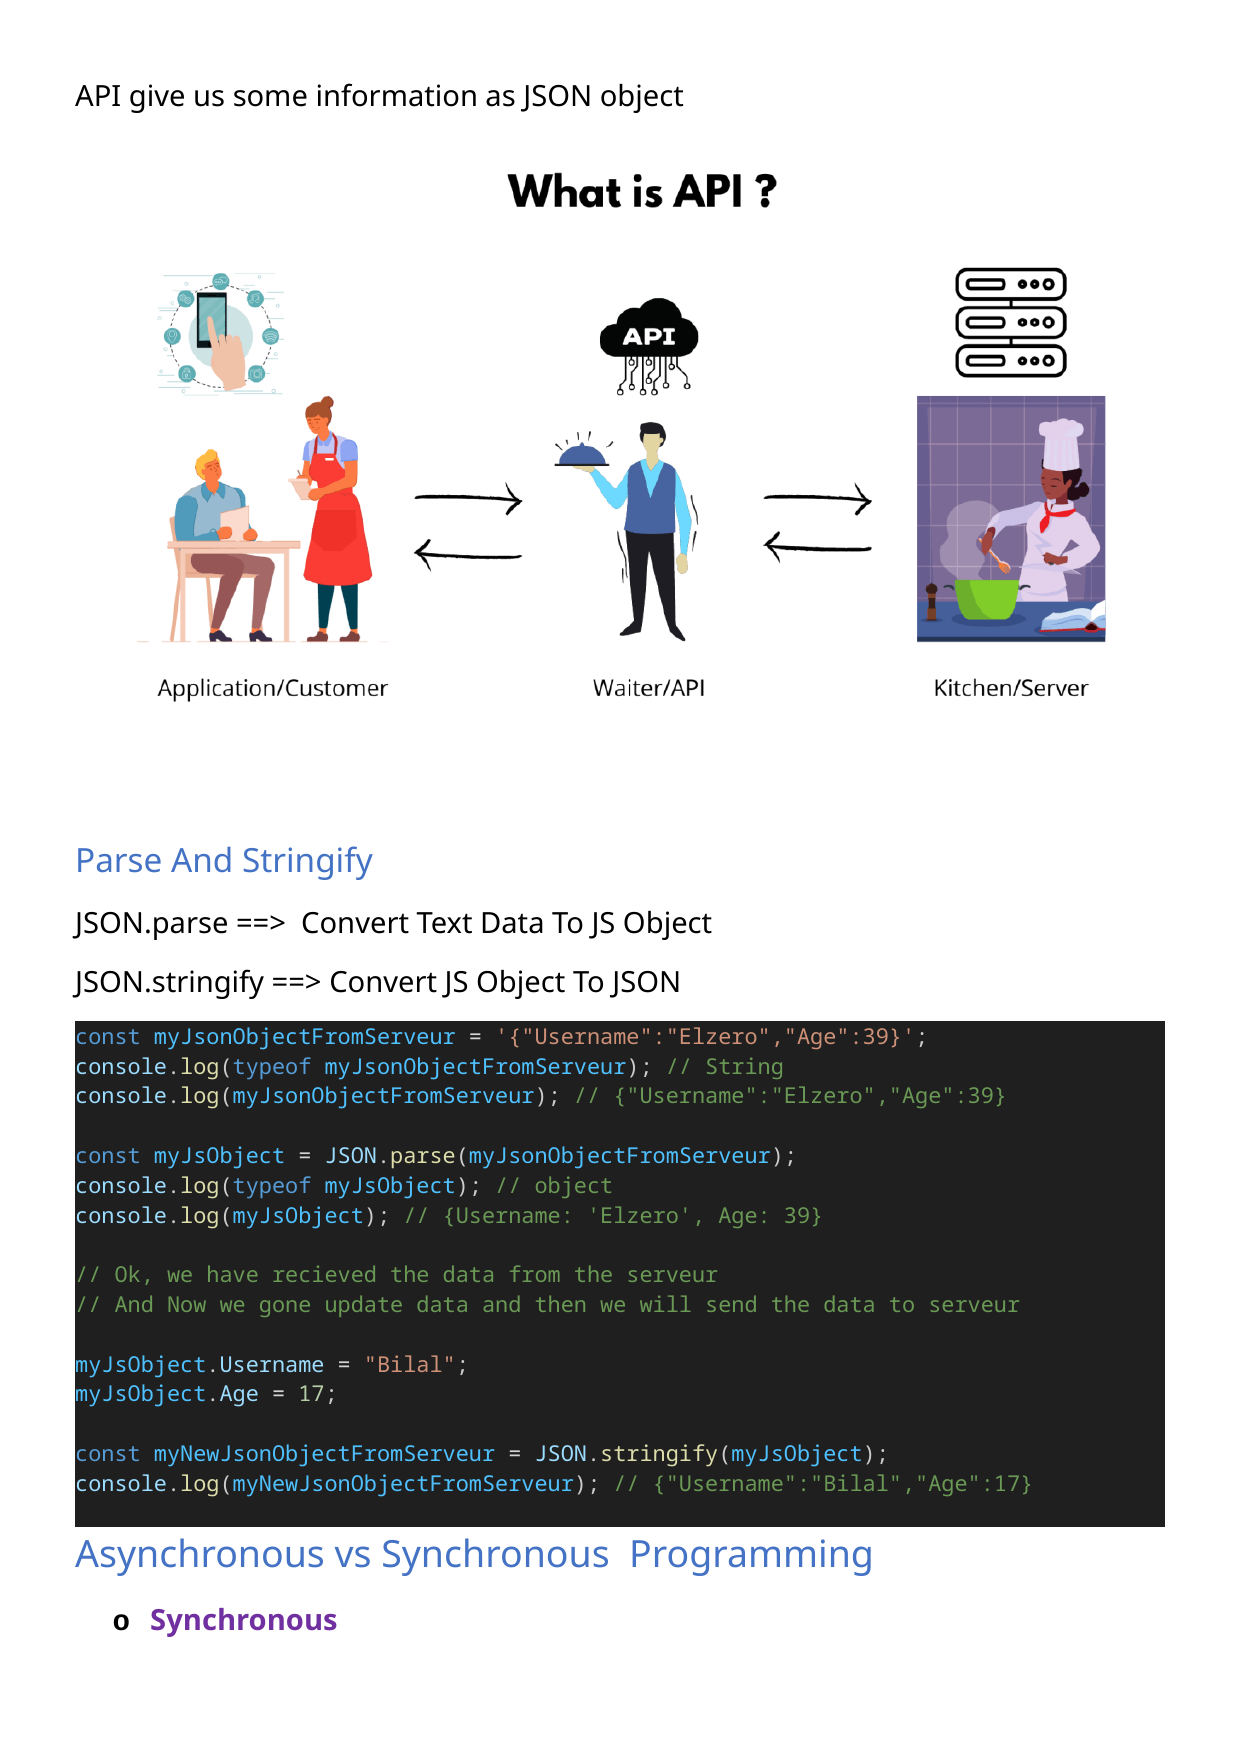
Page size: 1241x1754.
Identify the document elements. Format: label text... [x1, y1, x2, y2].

text const myJsObject = JSON.parse(myJsonObjectFromServeur); [75, 1140, 1165, 1170]
text // Ok, we have recieved the data from the serveur [75, 1259, 1165, 1289]
text JSON.stringify ==> Convert JS Object To JSON [75, 961, 1165, 1001]
text Parse And Stringify [75, 836, 1165, 882]
text myJsObject.Username = "Bilal"; [75, 1349, 1165, 1378]
text const myJsonObjectFromServeur = '{"Username":"Elzero","Age":39}'; [75, 1021, 1165, 1051]
text JSON.parse ==> Convert Text Data To JS Object [75, 902, 1165, 942]
text console.log(typeof myJsonObjectFromServeur); // String [75, 1051, 1165, 1081]
text API give us some information as JSON object [75, 75, 1165, 115]
picture [75, 134, 1166, 748]
text // And Now we gone update data and then we will send the data to serveur [75, 1289, 1165, 1319]
text console.log(myJsonObjectFromServeur); // {"Username":"Elzero","Age":39} [75, 1081, 1165, 1110]
text console.log(myNewJsonObjectFromServeur); // {"Username":"Bilal","Age":17} [75, 1468, 1165, 1498]
text console.log(myJsObject); // {Username: 'Elzero', Age: 39} [75, 1200, 1165, 1229]
text Asynchronous vs Synchronous Programming [75, 1527, 1165, 1578]
text console.log(typeof myJsObject); // object [75, 1170, 1165, 1200]
text myJsObject.Age = 17; [75, 1378, 1165, 1408]
text const myNewJsonObjectFromServeur = JSON.stringify(myJsObject); [75, 1438, 1165, 1468]
list Synchronous [112, 1599, 1165, 1639]
